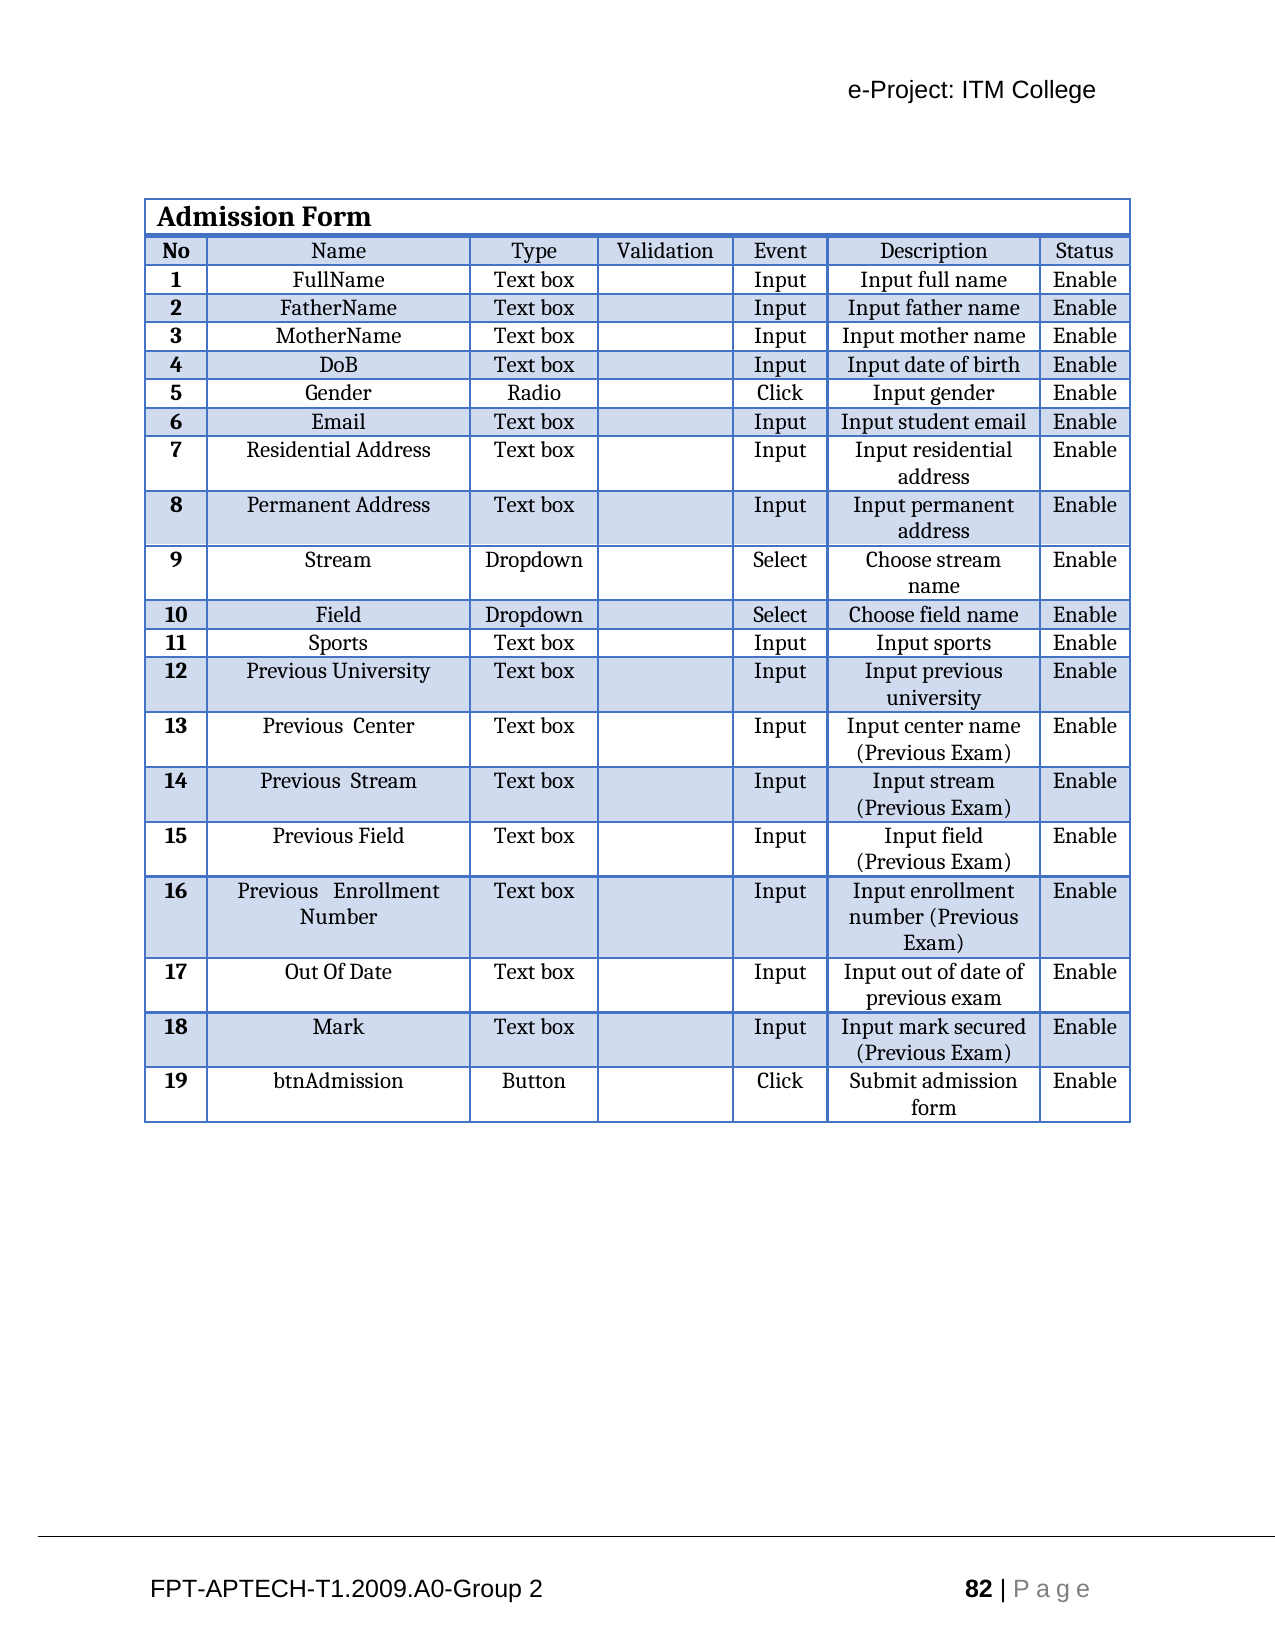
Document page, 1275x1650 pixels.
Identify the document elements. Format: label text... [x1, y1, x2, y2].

table_cell Event [734, 238, 826, 264]
table_cell Choose stream name [829, 547, 1039, 599]
table_cell Input stream (Previous Exam) [829, 768, 1039, 821]
table_cell Gender [208, 380, 469, 407]
table_cell [599, 380, 732, 407]
table_cell Input full name [829, 266, 1039, 293]
table_cell Enable [1041, 768, 1129, 821]
table_cell [599, 323, 732, 350]
table_cell Email [208, 409, 469, 435]
table_cell Enable [1041, 380, 1129, 407]
table_cell Input [734, 352, 826, 378]
table_cell [599, 1014, 732, 1066]
table_cell btnAdmission [208, 1068, 469, 1121]
table_cell Submit admission form [829, 1068, 1039, 1121]
table_cell [599, 266, 732, 293]
table_cell Dropdown [471, 547, 597, 599]
table_cell [599, 437, 732, 490]
table_cell Button [471, 1068, 597, 1121]
table_cell 3 [146, 323, 206, 350]
table_cell 5 [146, 380, 206, 407]
table_cell Enable [1041, 352, 1129, 378]
table_cell Name [208, 238, 469, 264]
table_cell Text box [471, 630, 597, 656]
table_cell Enable [1041, 409, 1129, 435]
table_cell 9 [146, 547, 206, 599]
table_cell Enable [1041, 492, 1129, 544]
table_cell Out Of Date [208, 959, 469, 1011]
table_cell Type [471, 238, 597, 264]
table_cell [599, 601, 732, 628]
table_cell Input [734, 878, 826, 957]
table_cell Text box [471, 266, 597, 293]
table_cell Input father name [829, 295, 1039, 321]
table_cell Dropdown [471, 601, 597, 628]
table_cell Input [734, 713, 826, 766]
table_cell Enable [1041, 713, 1129, 766]
table_cell Residential Address [208, 437, 469, 490]
table_cell Text box [471, 768, 597, 821]
table_cell [599, 823, 732, 875]
table_cell Choose field name [829, 601, 1039, 628]
table_cell Input [734, 323, 826, 350]
table_cell Input residential address [829, 437, 1039, 490]
table_cell Input sports [829, 630, 1039, 656]
table_cell Input [734, 266, 826, 293]
table_cell [599, 878, 732, 957]
table_cell [599, 1068, 732, 1121]
table_cell Enable [1041, 323, 1129, 350]
table_cell [599, 713, 732, 766]
table_cell Enable [1041, 630, 1129, 656]
table_cell Input center name (Previous Exam) [829, 713, 1039, 766]
table_cell [599, 492, 732, 544]
table_cell Input mother name [829, 323, 1039, 350]
table_cell Input [734, 437, 826, 490]
table_cell Enable [1041, 601, 1129, 628]
table_cell Description [829, 238, 1039, 264]
table_cell Enable [1041, 878, 1129, 957]
table_cell 8 [146, 492, 206, 544]
table_cell Enable [1041, 959, 1129, 1011]
table_cell Enable [1041, 437, 1129, 490]
table_cell Click [734, 1068, 826, 1121]
table_cell 2 [146, 295, 206, 321]
table_cell Stream [208, 547, 469, 599]
table_cell Enable [1041, 823, 1129, 875]
table_cell 4 [146, 352, 206, 378]
table_cell Previous Stream [208, 768, 469, 821]
table_cell 16 [146, 878, 206, 957]
table_cell Radio [471, 380, 597, 407]
table_cell Enable [1041, 547, 1129, 599]
table_cell Enable [1041, 295, 1129, 321]
table_cell Input [734, 658, 826, 711]
table_cell Input [734, 959, 826, 1011]
table_cell 18 [146, 1014, 206, 1066]
table_cell Select [734, 601, 826, 628]
table_cell [599, 959, 732, 1011]
table_cell 10 [146, 601, 206, 628]
table_cell FullName [208, 266, 469, 293]
table_cell Input mark secured (Previous Exam) [829, 1014, 1039, 1066]
table_header Admission Form [146, 200, 1129, 233]
table_cell Input [734, 295, 826, 321]
table_cell 11 [146, 630, 206, 656]
table_cell Input gender [829, 380, 1039, 407]
table_cell FatherName [208, 295, 469, 321]
table_cell [599, 768, 732, 821]
table_cell 6 [146, 409, 206, 435]
table_cell Text box [471, 409, 597, 435]
table_cell Sports [208, 630, 469, 656]
table_cell 14 [146, 768, 206, 821]
table_cell Text box [471, 323, 597, 350]
table_cell 1 [146, 266, 206, 293]
table_cell Field [208, 601, 469, 628]
table_cell [599, 630, 732, 656]
table_cell Input [734, 1014, 826, 1066]
table_cell [599, 658, 732, 711]
table_cell MotherName [208, 323, 469, 350]
table_cell Validation [599, 238, 732, 264]
table_cell Enable [1041, 1014, 1129, 1066]
table_cell Text box [471, 959, 597, 1011]
table_cell DoB [208, 352, 469, 378]
table_cell No [146, 238, 206, 264]
table_cell Input permanent address [829, 492, 1039, 544]
table_cell [599, 547, 732, 599]
table_cell Input date of birth [829, 352, 1039, 378]
table_cell Previous Center [208, 713, 469, 766]
table_cell Previous University [208, 658, 469, 711]
table_cell Text box [471, 352, 597, 378]
table_cell Text box [471, 295, 597, 321]
table_cell Enable [1041, 1068, 1129, 1121]
table_cell Input [734, 409, 826, 435]
table_cell Input field (Previous Exam) [829, 823, 1039, 875]
table_cell [599, 409, 732, 435]
table_cell Enable [1041, 266, 1129, 293]
table_cell Input enrollment number (Previous Exam) [829, 878, 1039, 957]
table_cell [599, 352, 732, 378]
table_cell 13 [146, 713, 206, 766]
table_cell Enable [1041, 658, 1129, 711]
table_cell 12 [146, 658, 206, 711]
table_cell Text box [471, 823, 597, 875]
table_cell [599, 295, 732, 321]
table_cell Input previous university [829, 658, 1039, 711]
table_cell Text box [471, 658, 597, 711]
table_cell Input out of date of previous exam [829, 959, 1039, 1011]
table_cell Text box [471, 437, 597, 490]
table_cell Previous Field [208, 823, 469, 875]
table_cell Text box [471, 492, 597, 544]
table_cell Text box [471, 713, 597, 766]
table_cell Select [734, 547, 826, 599]
table_cell Mark [208, 1014, 469, 1066]
table_cell Click [734, 380, 826, 407]
table_cell Text box [471, 878, 597, 957]
table_cell Previous Enrollment Number [208, 878, 469, 957]
table_cell Input [734, 768, 826, 821]
table_cell Input [734, 823, 826, 875]
table_cell 7 [146, 437, 206, 490]
table_cell Text box [471, 1014, 597, 1066]
table_cell Input student email [829, 409, 1039, 435]
table_cell Permanent Address [208, 492, 469, 544]
table_cell Input [734, 630, 826, 656]
table_cell Input [734, 492, 826, 544]
table_cell 17 [146, 959, 206, 1011]
table_cell 15 [146, 823, 206, 875]
table_cell Status [1041, 238, 1129, 264]
table_cell 19 [146, 1068, 206, 1121]
